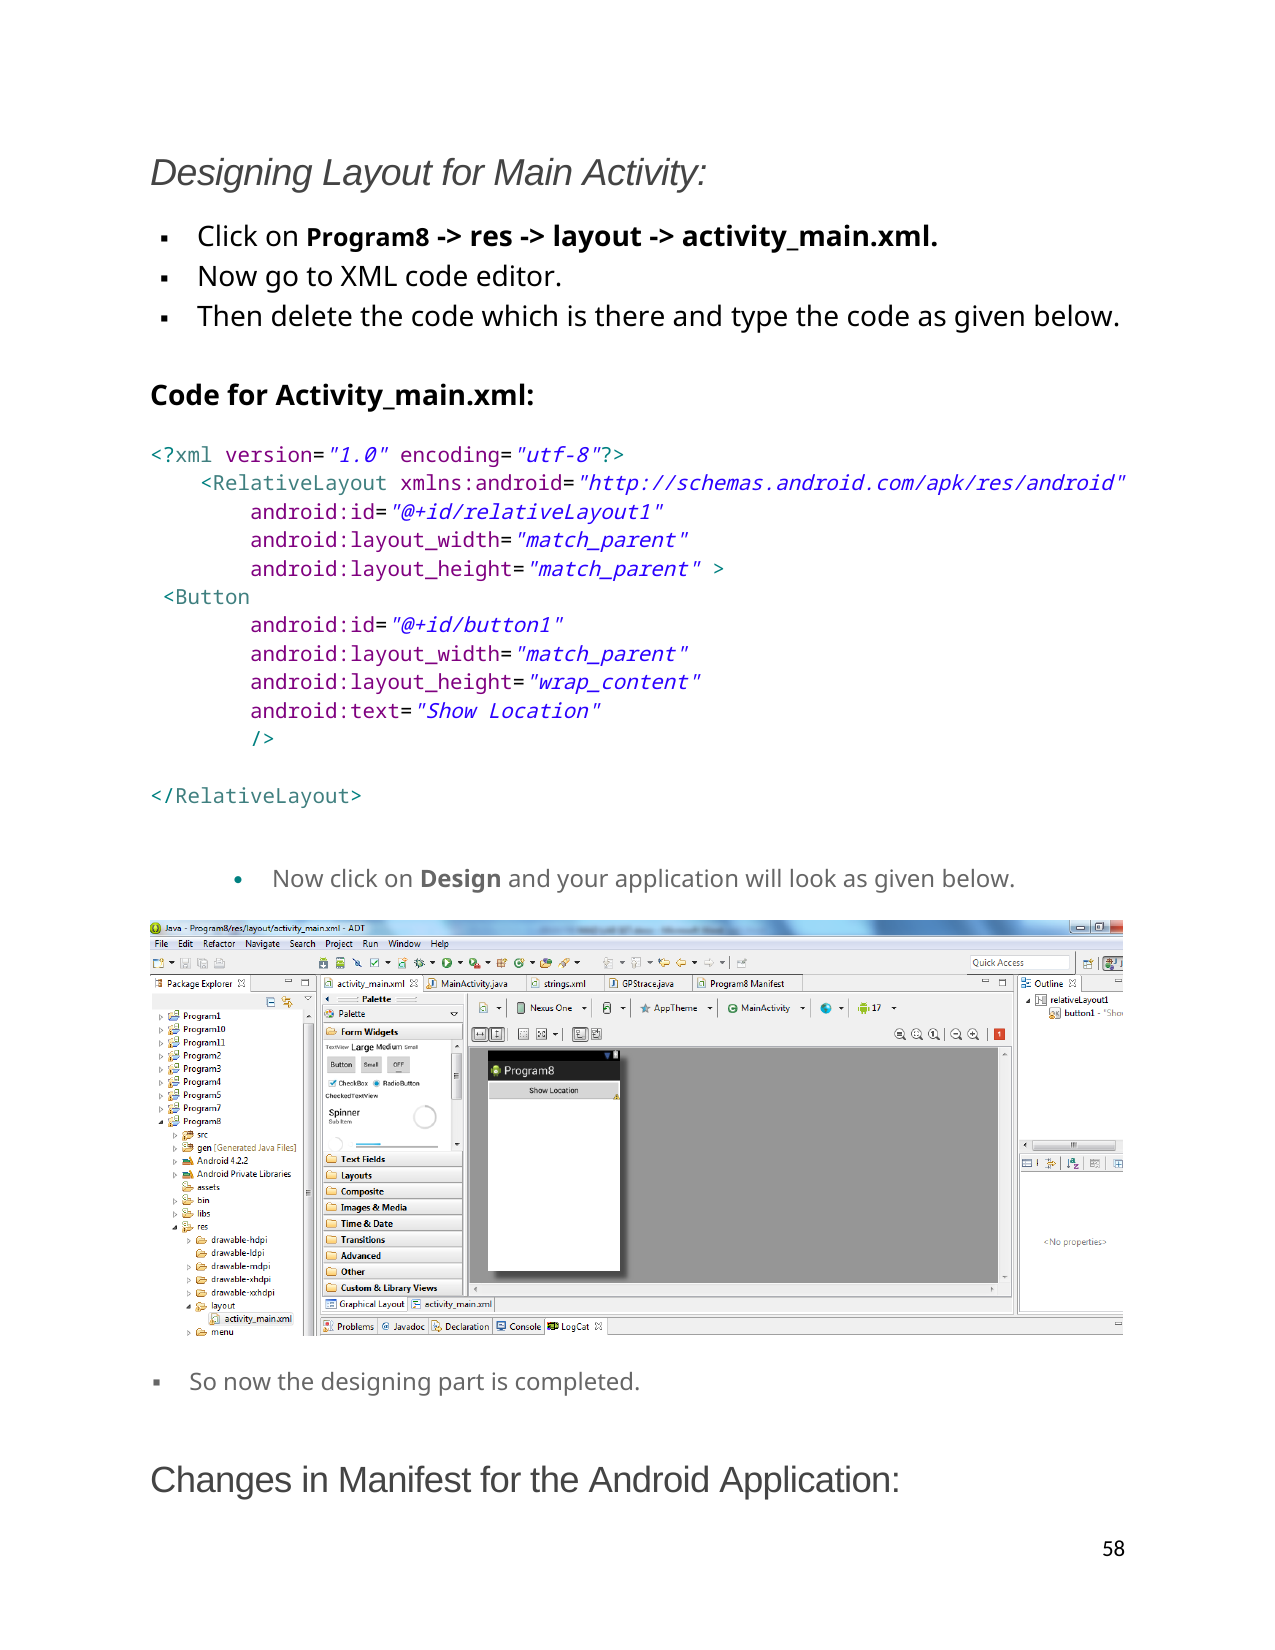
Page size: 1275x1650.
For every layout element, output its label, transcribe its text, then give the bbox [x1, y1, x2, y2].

text android:layout_width="match_parent" [150, 525, 1125, 554]
list Click on Program8 -> res -> layout -> activity_main.xml. [159, 215, 1125, 255]
list Then delete the code which is there and type the code as given below. [159, 295, 1125, 335]
picture [150, 920, 1123, 1336]
text /> [150, 724, 1125, 753]
text <Button [150, 582, 1125, 611]
text <RelativeLayout xmlns:android="http://schemas.android.com/apk/res/android" [150, 468, 1125, 497]
text android:layout_width="match_parent" [150, 639, 1125, 667]
text Changes in Manifest for the Android Application: [150, 1458, 1125, 1500]
subtitle Designing Layout for Main Activity: [150, 150, 1125, 193]
list Now click on Design and your application will look as given below. [234, 862, 1125, 895]
list Now go to XML code editor. [159, 255, 1125, 295]
text android:layout_height="match_parent" > [150, 554, 1125, 582]
text <?xml version="1.0" encoding="utf-8"?> [150, 440, 1125, 468]
text </RelativeLayout> [150, 781, 1125, 809]
list So now the designing part is completed. [152, 1360, 1125, 1398]
text android:text="Show Location" [150, 696, 1125, 724]
text android:id="@+id/button1" [150, 611, 1125, 639]
text android:layout_height="wrap_content" [150, 667, 1125, 696]
text android:id="@+id/relativeLayout1" [150, 497, 1125, 525]
text Code for Activity_main.xml: [150, 375, 1125, 413]
